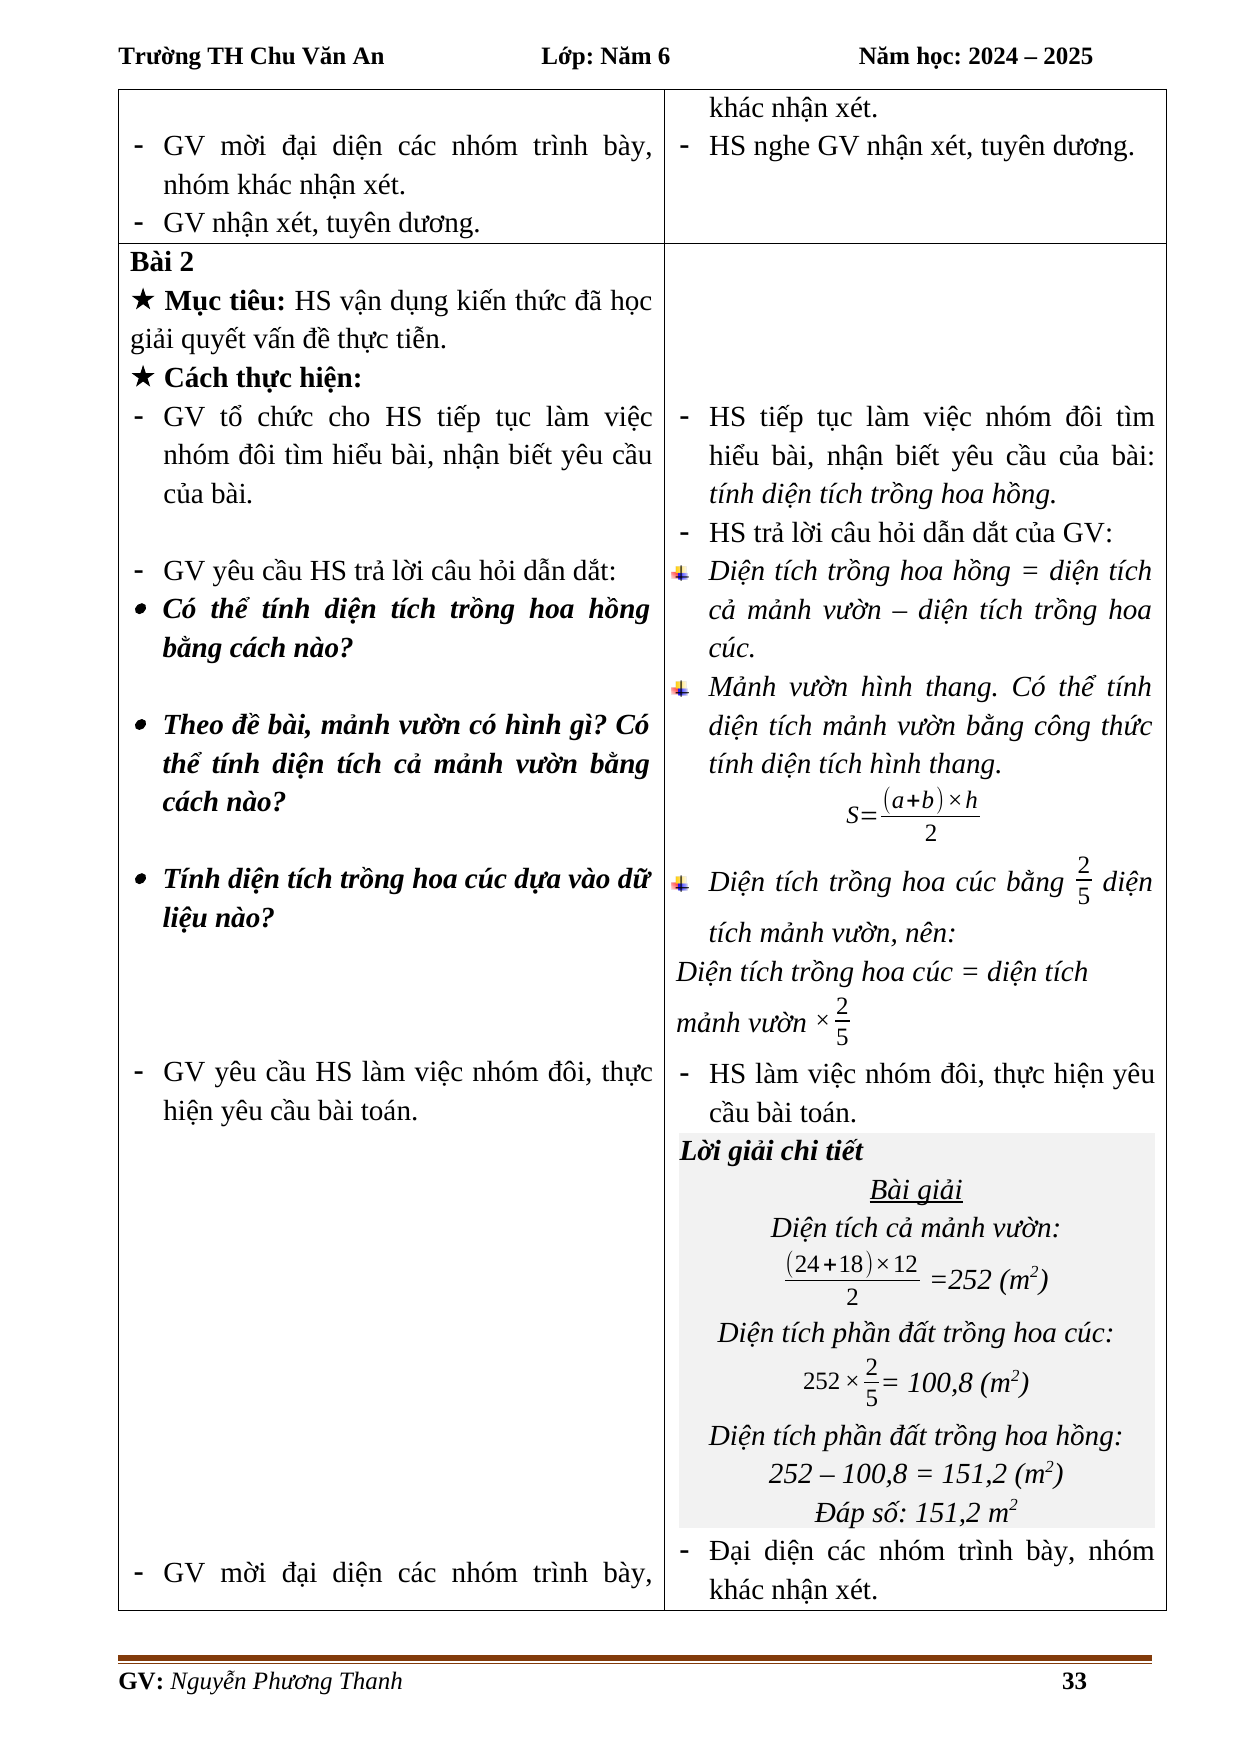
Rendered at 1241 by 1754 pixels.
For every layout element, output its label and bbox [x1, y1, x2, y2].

table_cell [665, 244, 1166, 1610]
table_cell [119, 244, 664, 1610]
picture [671, 564, 689, 581]
table_cell [665, 90, 1166, 243]
table_cell [119, 90, 664, 243]
picture [671, 679, 689, 697]
picture [671, 874, 689, 892]
